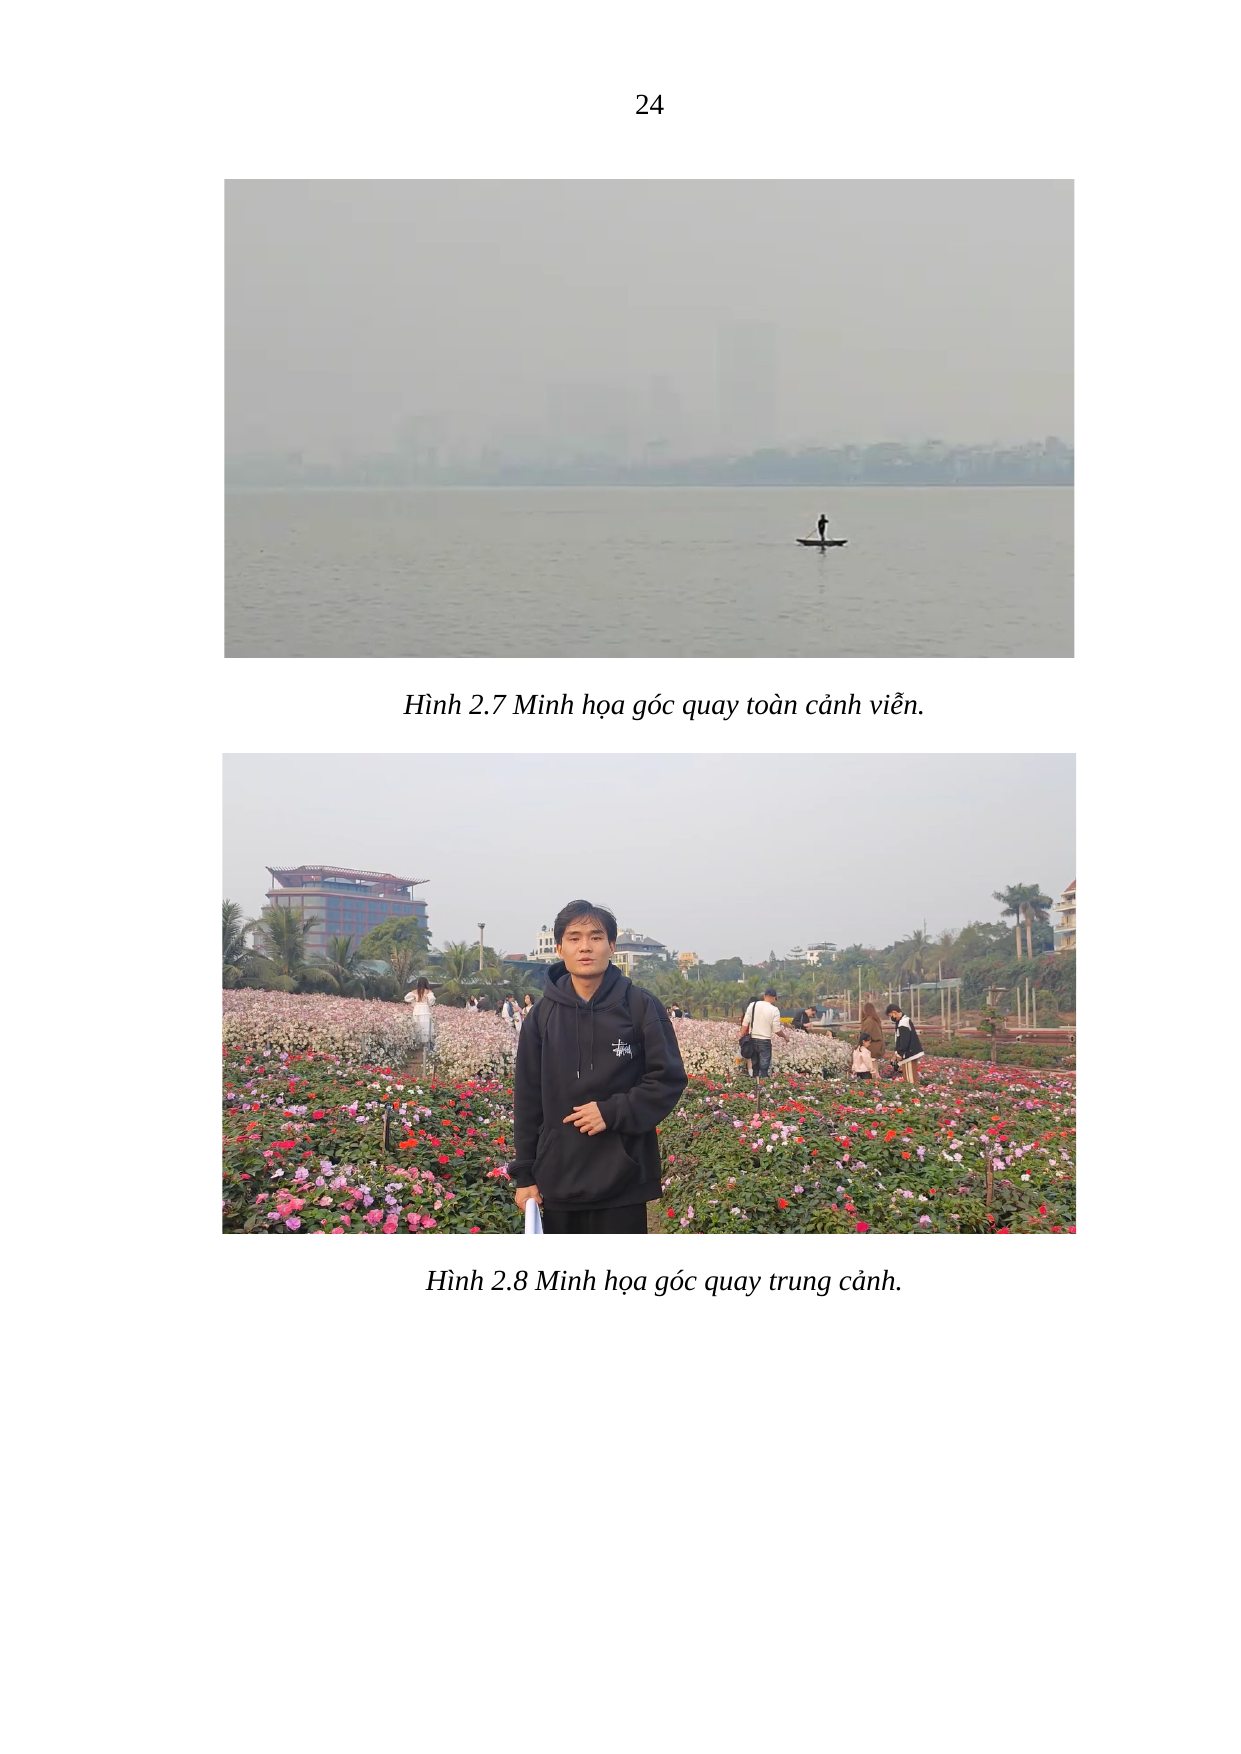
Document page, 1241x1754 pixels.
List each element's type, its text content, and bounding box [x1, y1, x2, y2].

picture [222, 753, 1077, 1234]
text Hình 2.7 Minh họa góc quay toàn cảnh viễn. [207, 687, 1122, 720]
text Hình 2.8 Minh họa góc quay trung cảnh. [207, 1263, 1122, 1296]
picture [224, 179, 1075, 658]
